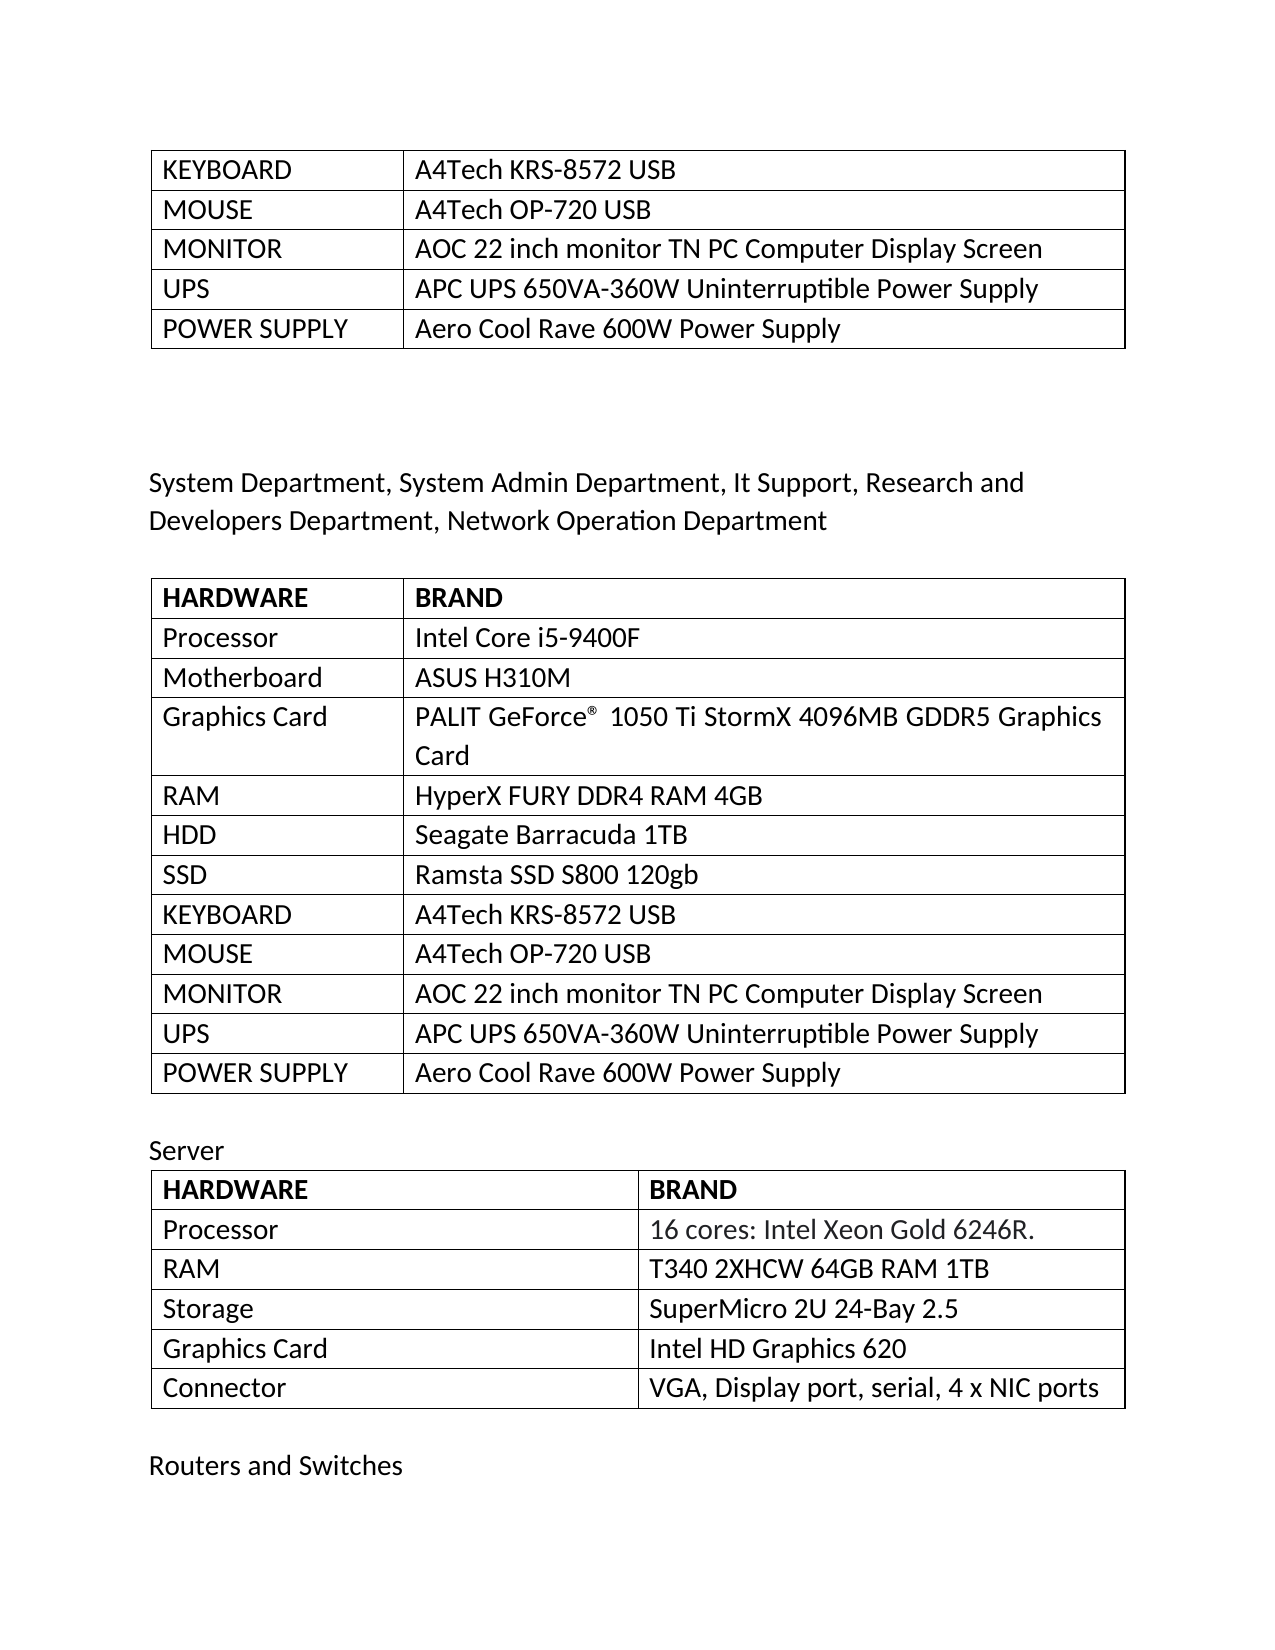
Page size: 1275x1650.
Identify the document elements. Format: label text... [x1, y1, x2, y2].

table_cell Graphics Card [152, 698, 403, 775]
table_cell HDD [152, 816, 403, 854]
table_header HARDWARE [152, 579, 403, 618]
text Developers Department, Network Operation Department [148, 502, 1127, 538]
table_header BRAND [639, 1171, 1124, 1209]
table_cell RAM [152, 776, 403, 815]
table_cell UPS [152, 270, 403, 308]
table_cell Storage [152, 1290, 638, 1328]
table_cell A4Tech KRS-8572 USB [404, 151, 1124, 189]
table_cell Intel Core i5-9400F [404, 619, 1124, 657]
table_cell Processor [152, 619, 403, 657]
table_cell PALIT GeForce® 1050 Ti StormX 4096MB GDDR5 Graphics Card [404, 698, 1124, 775]
text System Department, System Admin Department, It Support, Research and [148, 464, 1127, 500]
table_cell Aero Cool Rave 600W Power Supply [404, 1054, 1124, 1093]
table_cell AOC 22 inch monitor TN PC Computer Display Screen [404, 230, 1124, 269]
table_cell SuperMicro 2U 24-Bay 2.5 [639, 1290, 1124, 1328]
table_cell APC UPS 650VA-360W Uninterruptible Power Supply [404, 1014, 1124, 1053]
table_cell MONITOR [152, 975, 403, 1013]
table_cell UPS [152, 1014, 403, 1053]
table_cell 16 cores: Intel Xeon Gold 6246R. [639, 1210, 1124, 1249]
table_cell VGA, Display port, serial, 4 x NIC ports [639, 1369, 1124, 1408]
table_cell HyperX FURY DDR4 RAM 4GB [404, 776, 1124, 815]
table_header BRAND [404, 579, 1124, 618]
table_cell MONITOR [152, 230, 403, 269]
table_cell A4Tech OP-720 USB [404, 191, 1124, 229]
table_cell Aero Cool Rave 600W Power Supply [404, 310, 1124, 348]
table_cell MOUSE [152, 935, 403, 974]
table_cell POWER SUPPLY [152, 1054, 403, 1093]
table_cell SSD [152, 856, 403, 894]
table_cell T340 2XHCW 64GB RAM 1TB [639, 1250, 1124, 1289]
table_cell POWER SUPPLY [152, 310, 403, 348]
table_cell Intel HD Graphics 620 [639, 1330, 1124, 1368]
table_cell A4Tech KRS-8572 USB [404, 895, 1124, 934]
table_cell RAM [152, 1250, 638, 1289]
table_cell Connector [152, 1369, 638, 1408]
table_cell Ramsta SSD S800 120gb [404, 856, 1124, 894]
text Server [148, 1132, 1127, 1168]
table_cell A4Tech OP-720 USB [404, 935, 1124, 974]
table_cell Graphics Card [152, 1330, 638, 1368]
table_cell KEYBOARD [152, 895, 403, 934]
table_cell MOUSE [152, 191, 403, 229]
table_cell APC UPS 650VA-360W Uninterruptible Power Supply [404, 270, 1124, 308]
table_cell Motherboard [152, 659, 403, 697]
table_cell ASUS H310M [404, 659, 1124, 697]
table_header HARDWARE [152, 1171, 638, 1209]
text Routers and Switches [148, 1447, 1127, 1483]
table_cell KEYBOARD [152, 151, 403, 189]
table_cell AOC 22 inch monitor TN PC Computer Display Screen [404, 975, 1124, 1013]
table_cell Processor [152, 1210, 638, 1249]
table_cell Seagate Barracuda 1TB [404, 816, 1124, 854]
